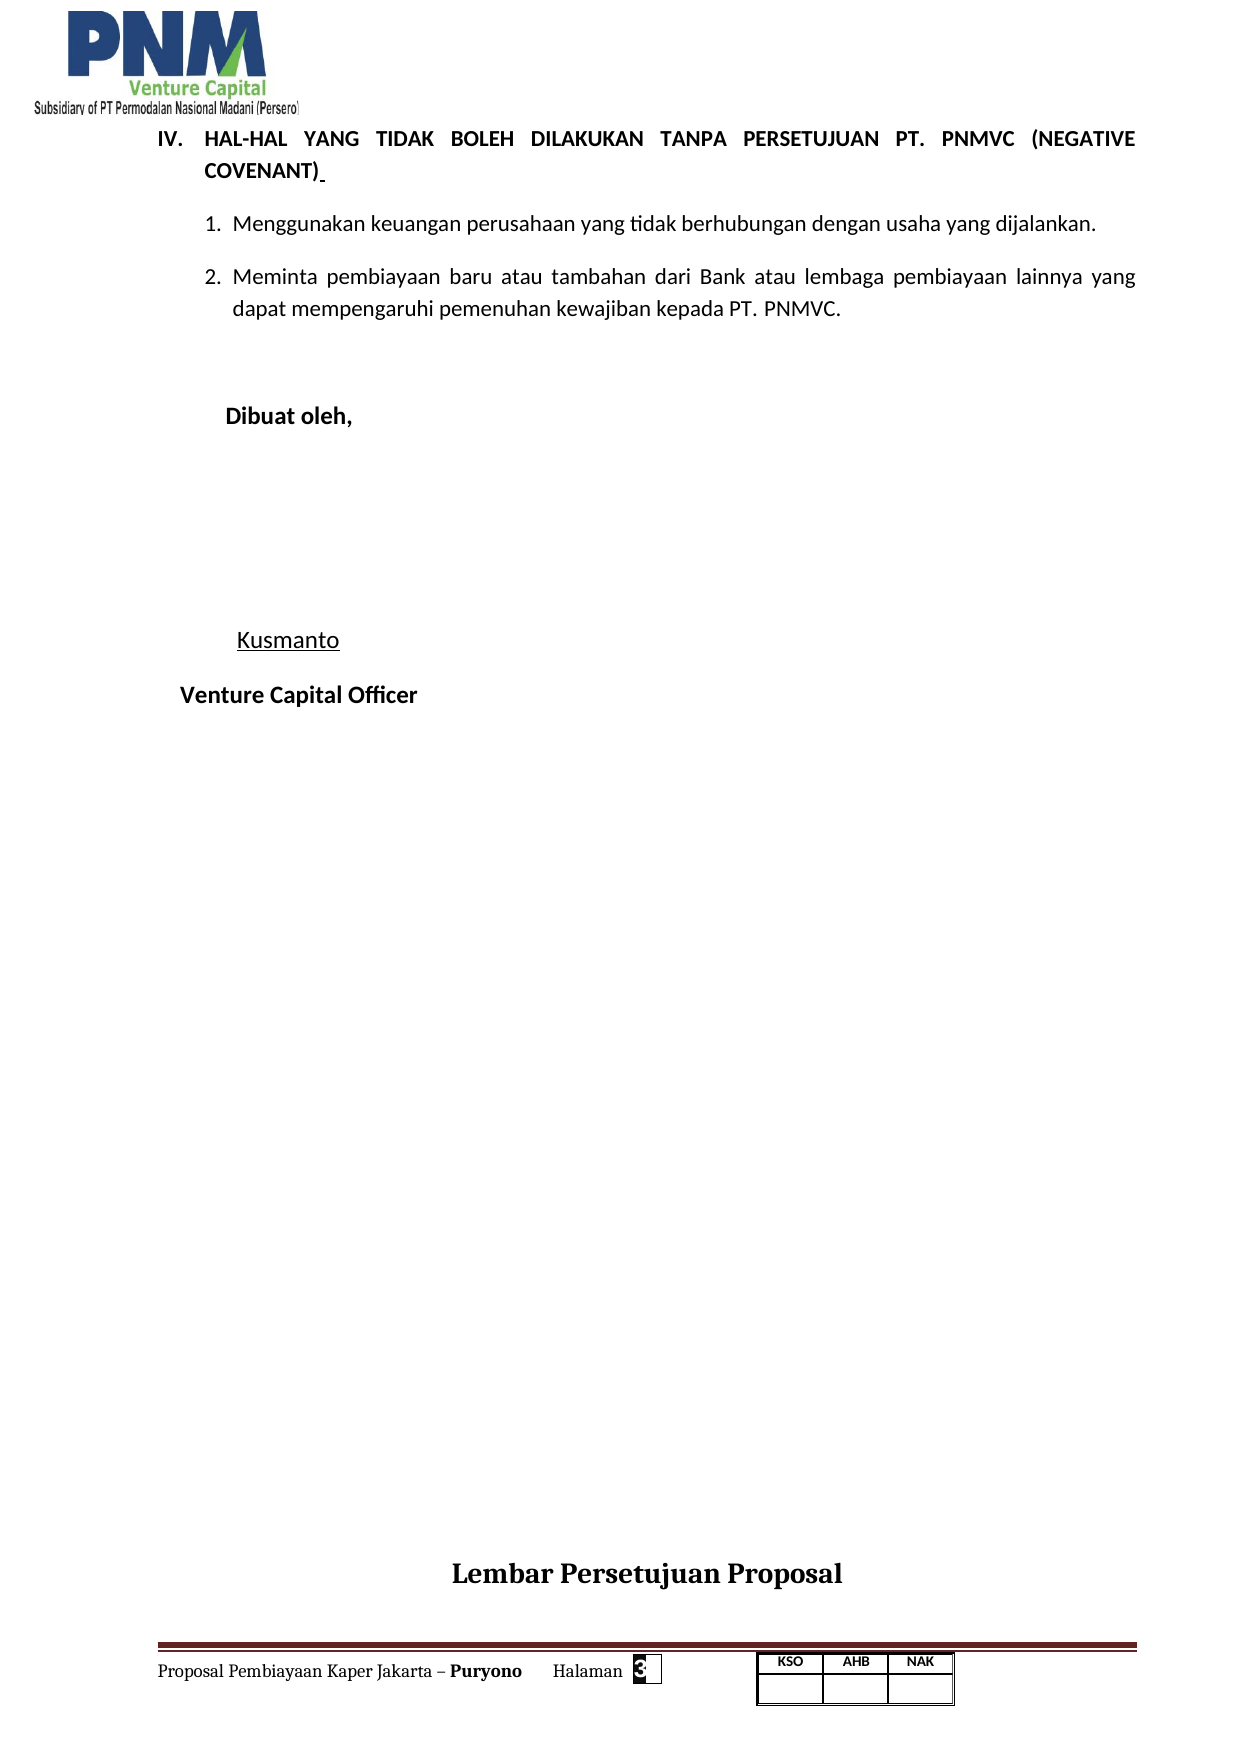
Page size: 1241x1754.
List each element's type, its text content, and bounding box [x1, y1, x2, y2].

text Dibuat oleh, [157, 401, 1137, 431]
text Lembar Persetujuan Proposal [157, 1557, 1137, 1591]
list Menggunakan keuangan perusahaan yang tidak berhubungan dengan usaha yang dijalankan. [204, 209, 1137, 237]
text Kusmanto [157, 624, 1137, 654]
list HAL-HAL YANG TIDAK BOLEH DILAKUKAN TANPA PERSETUJUAN PT. PNMVC (NEGATIVE COVENANT) [157, 124, 1137, 184]
list Meminta pembiayaan baru atau tambahan dari Bank atau lembaga pembiayaan lainnya yang dapat mempengaruhi pemenuhan kewajiban kepada PT. PNMVC. [204, 262, 1137, 322]
picture [34, 11, 299, 114]
text Venture Capital Officer [157, 680, 1137, 710]
